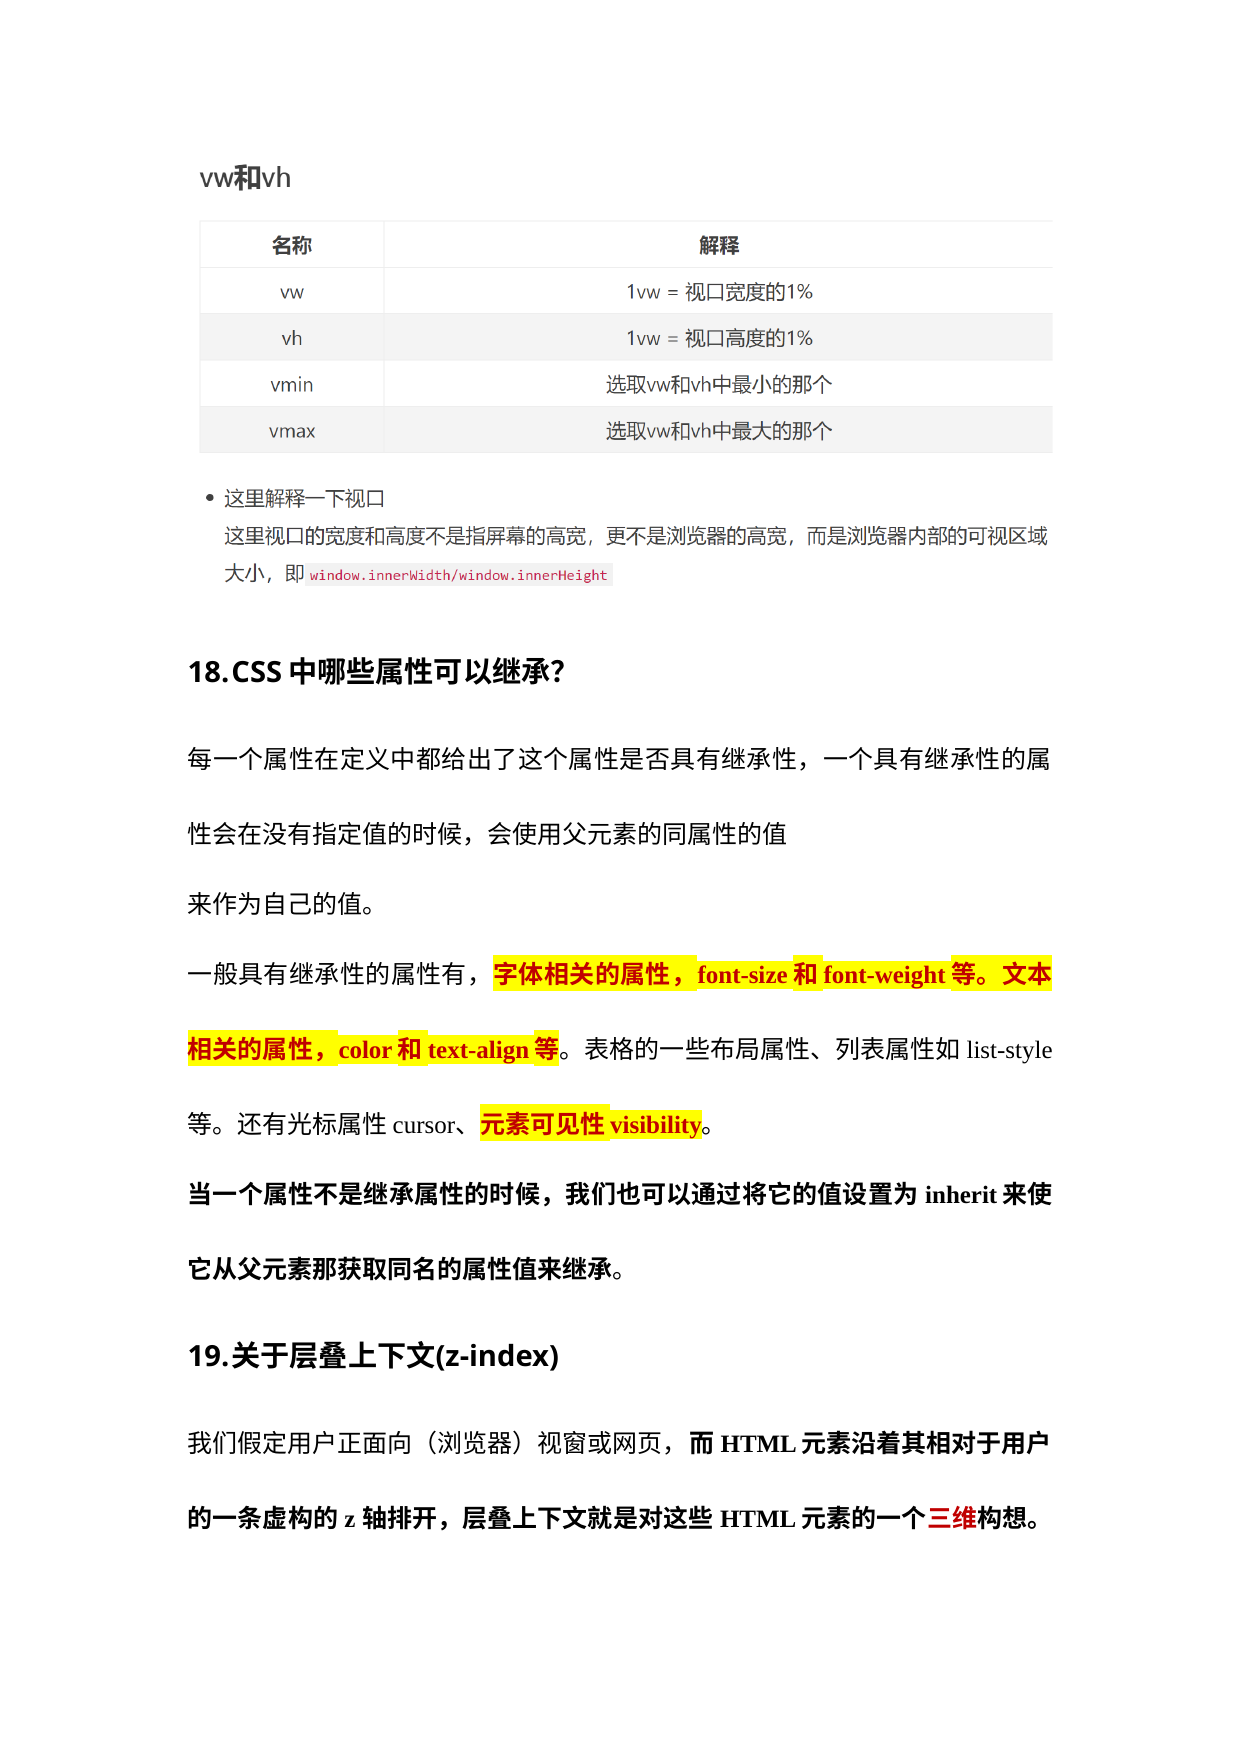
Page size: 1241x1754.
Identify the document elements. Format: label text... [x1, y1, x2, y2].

text 每一个属性在定义中都给出了这个属性是否具有继承性，一个具有继承性的属性会在没有指定值的时候，会使用父元素的同属性的值 [187, 725, 1053, 865]
subtitle CSS中哪些属性可以继承？ [187, 637, 1053, 702]
picture [187, 162, 1053, 592]
text 一般具有继承性的属性有，字体相关的属性，font-size和font-weight等。文本相关的属性，color和text-align等。表格的一些布局属性、列表属性如list-style等。还有光标属性cursor、元素可见性visibility。 [187, 941, 1053, 1155]
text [187, 1409, 1053, 1549]
text 当一个属性不是继承属性的时候，我们也可以通过将它的值设置为inherit来使它从父元素那获取同名的属性值来继承。 [187, 1160, 1053, 1300]
subtitle 关于层叠上下文(z-index) [187, 1322, 1053, 1387]
text 来作为自己的值。 [187, 870, 1053, 935]
